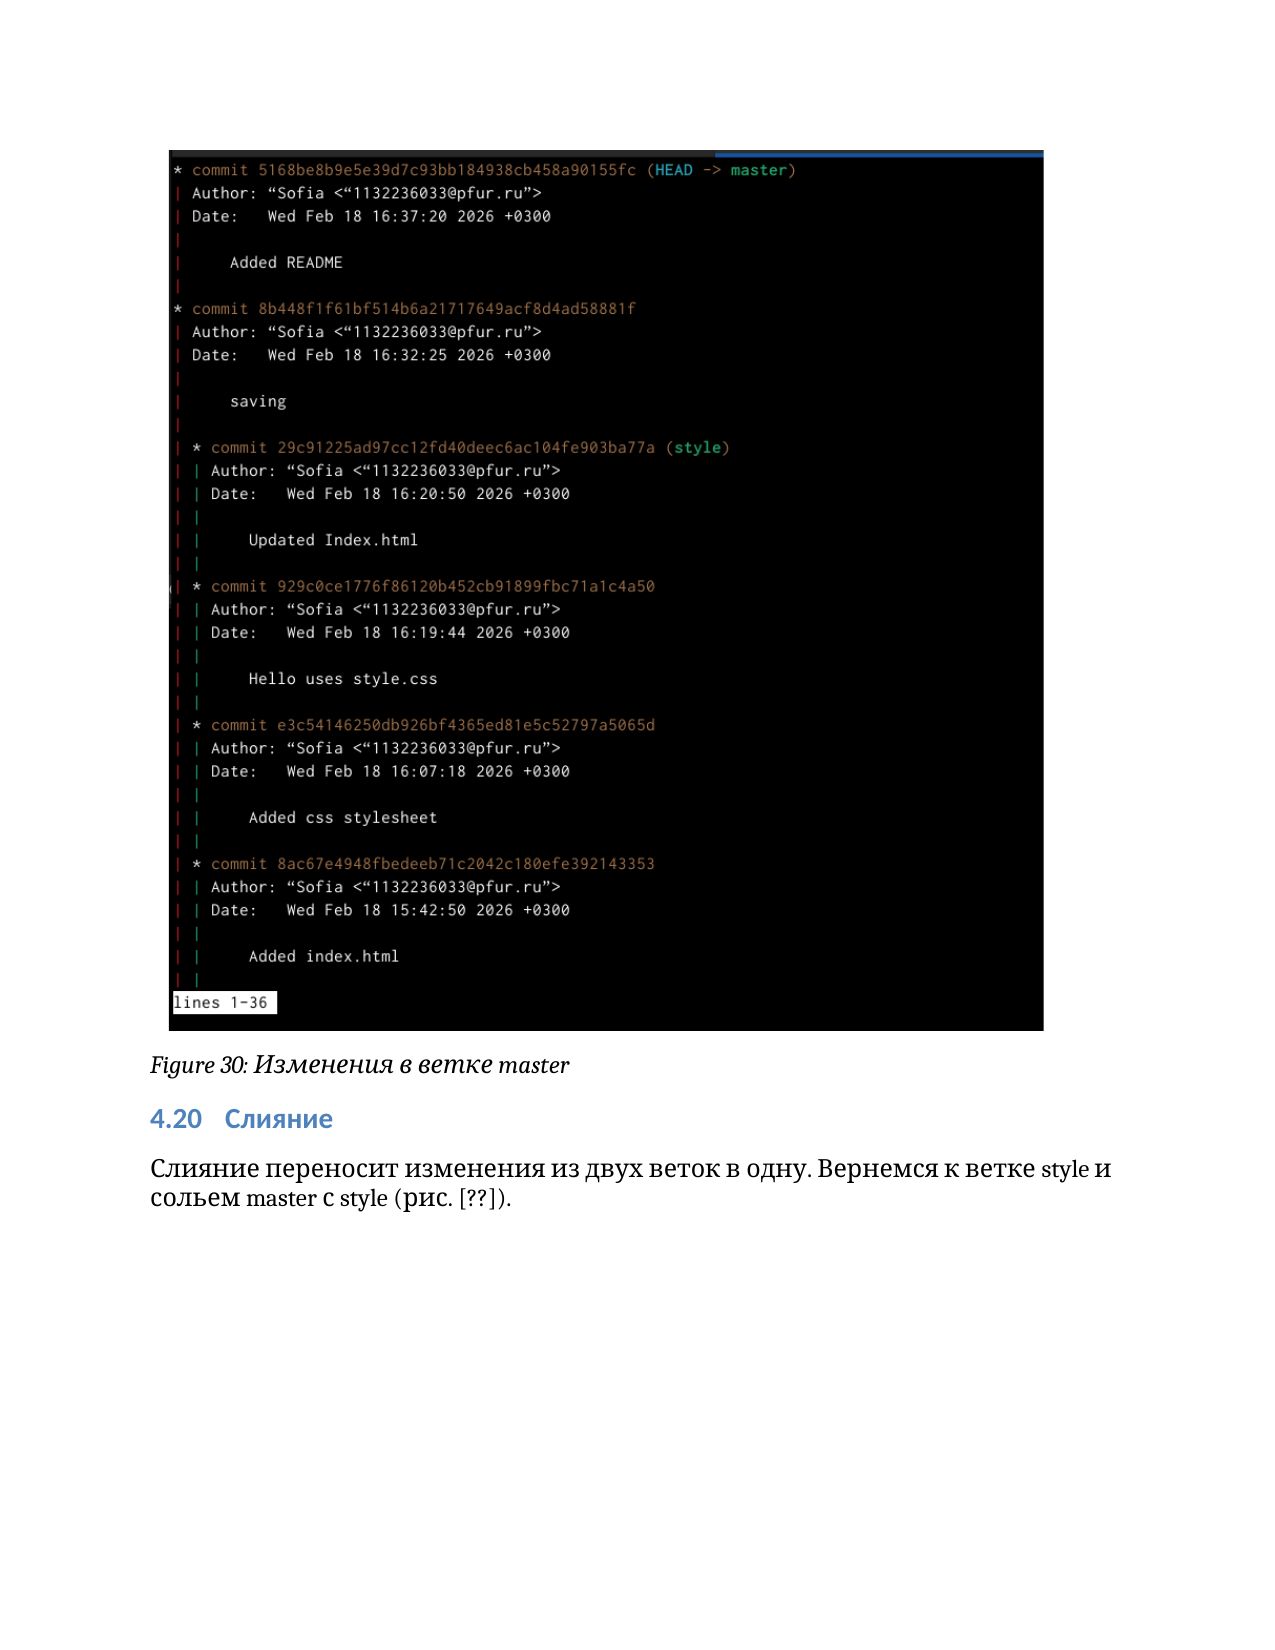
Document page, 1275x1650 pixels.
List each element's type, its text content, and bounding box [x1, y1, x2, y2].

text Figure 30: Изменения в ветке master [150, 1051, 1125, 1080]
picture [168, 150, 1044, 1031]
subtitle 4.20 Слияние [150, 1101, 1125, 1136]
text Слияние переносит изменения из двух веток в одну. Вернемся к ветке style и сольем master с style (рис. [??]). [150, 1155, 1125, 1212]
